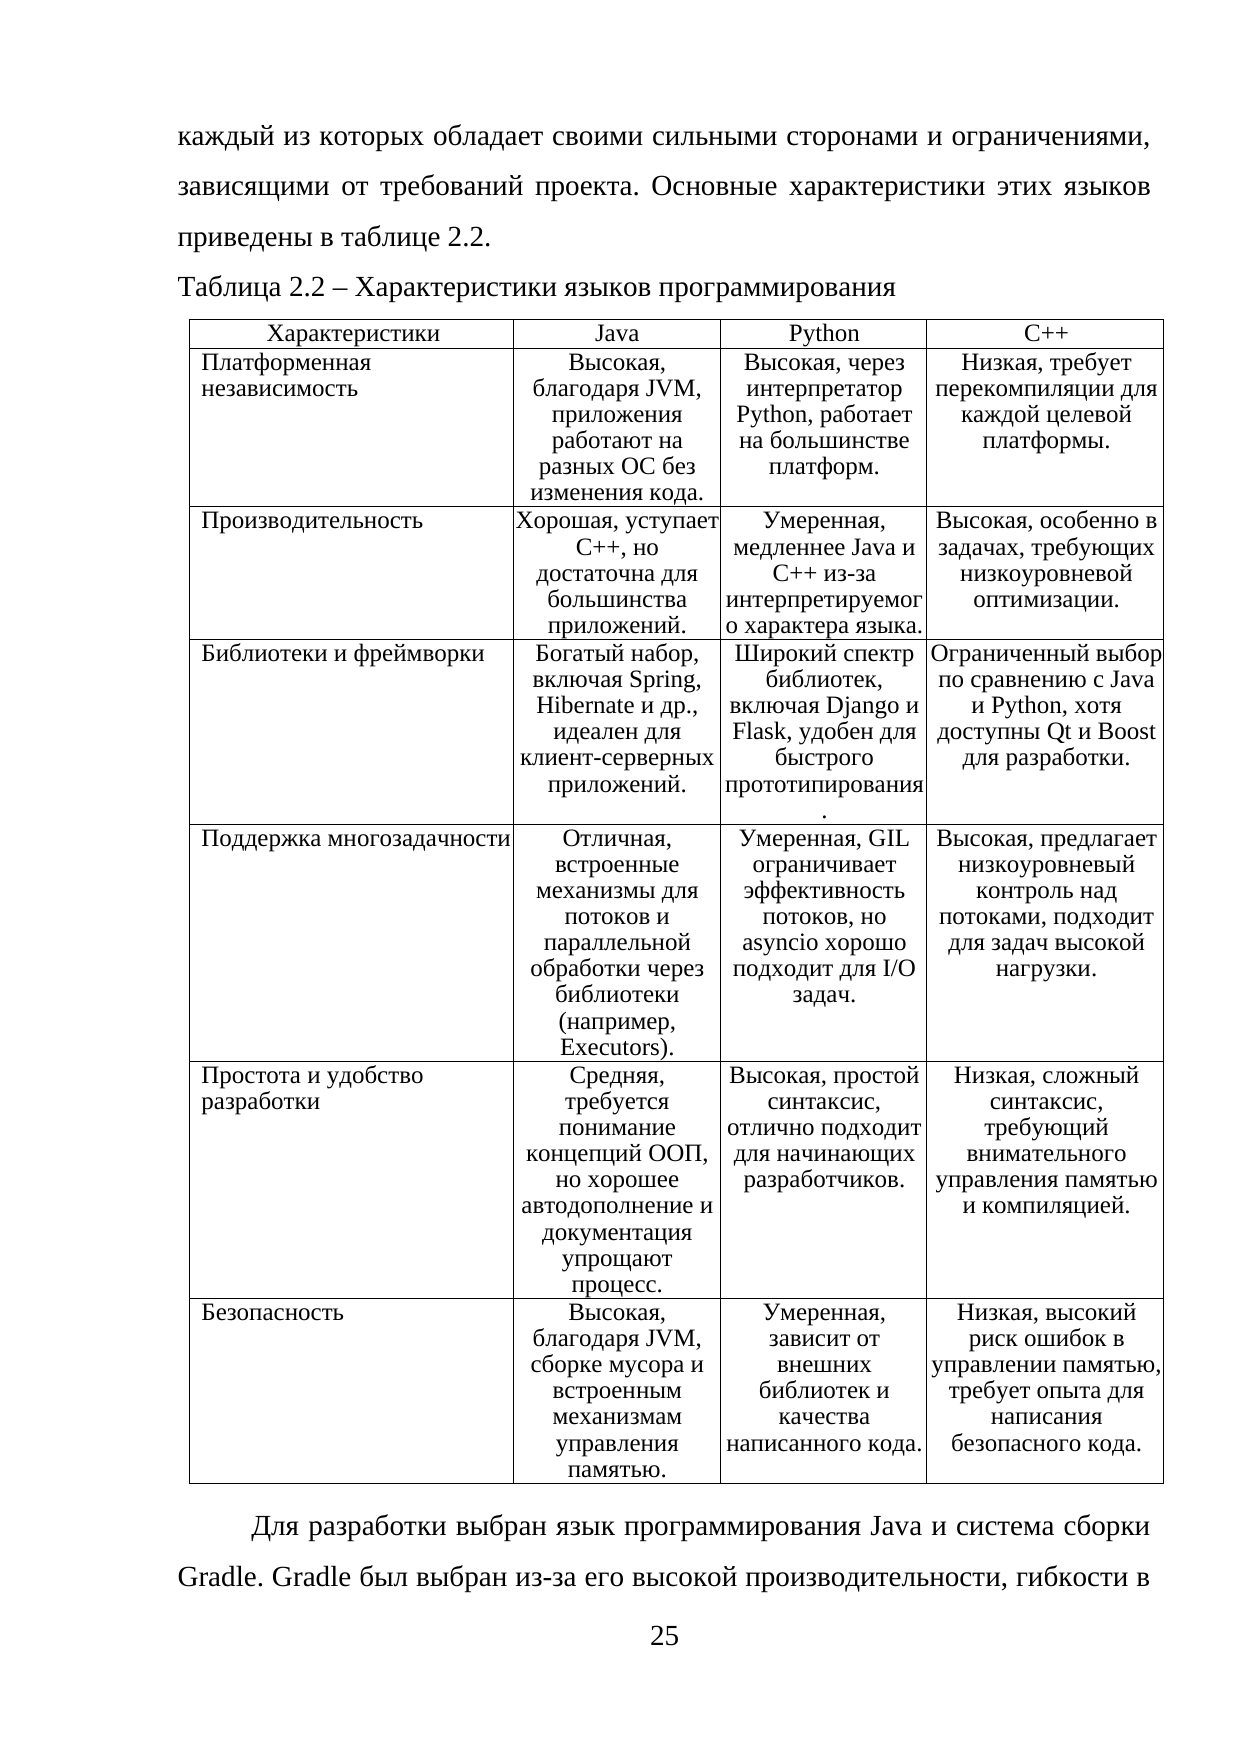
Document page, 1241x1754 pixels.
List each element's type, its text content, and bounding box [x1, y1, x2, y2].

table_cell Библиотеки и фреймворки [190, 640, 513, 823]
table_header Характеристики [190, 320, 513, 348]
table_cell Широкий спектр библиотек, включая Django и Flask, удобен для быстрого прототипирования. [721, 640, 926, 823]
table_cell Отличная, встроенные механизмы для потоков и параллельной обработки через библиотеки (например, Executors). [514, 825, 720, 1061]
table_cell Производительность [190, 507, 513, 639]
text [177, 1508, 1152, 1592]
table_cell Поддержка многозадачности [190, 825, 513, 1061]
table_cell Низкая, высокий риск ошибок в управлении памятью, требует опыта для написания безопасного кода. [927, 1299, 1163, 1482]
table_cell Высокая, благодаря JVM, сборке мусора и встроенным механизмам управления памятью. [514, 1299, 720, 1482]
table_cell Высокая, благодаря JVM, приложения работают на разных ОС без изменения кода. [514, 349, 720, 506]
table_cell Низкая, требует перекомпиляции для каждой целевой платформы. [927, 349, 1163, 506]
table_cell Простота и удобство разработки [190, 1062, 513, 1298]
table_cell Ограниченный выбор по сравнению с Java и Python, хотя доступны Qt и Boost для разработки. [927, 640, 1163, 823]
table_cell Хорошая, уступает C++, но достаточна для большинства приложений. [514, 507, 720, 639]
table_cell Умеренная, зависит от внешних библиотек и качества написанного кода. [721, 1299, 926, 1482]
table_header C++ [927, 320, 1163, 348]
table_header Java [514, 320, 720, 348]
table_header Python [721, 320, 926, 348]
table_cell Безопасность [190, 1299, 513, 1482]
table_cell Высокая, через интерпретатор Python, работает на большинстве платформ. [721, 349, 926, 506]
text Таблица 2.2 – Характеристики языков программирования [177, 269, 1152, 303]
table_cell Высокая, предлагает низкоуровневый контроль над потоками, подходит для задач высокой нагрузки. [927, 825, 1163, 1061]
table_cell Высокая, простой синтаксис, отлично подходит для начинающих разработчиков. [721, 1062, 926, 1298]
table_cell Высокая, особенно в задачах, требующих низкоуровневой оптимизации. [927, 507, 1163, 639]
table_cell Средняя, требуется понимание концепций ООП, но хорошее автодополнение и документация упрощают процесс. [514, 1062, 720, 1298]
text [177, 118, 1152, 252]
table_cell Умеренная, GIL ограничивает эффективность потоков, но asyncio хорошо подходит для I/O задач. [721, 825, 926, 1061]
table_cell Платформенная независимость [190, 349, 513, 506]
table_cell Умеренная, медленнее Java и C++ из-за интерпретируемого характера языка. [721, 507, 926, 639]
table_cell Низкая, сложный синтаксис, требующий внимательного управления памятью и компиляцией. [927, 1062, 1163, 1298]
table_cell Богатый набор, включая Spring, Hibernate и др., идеален для клиент-серверных приложений. [514, 640, 720, 823]
